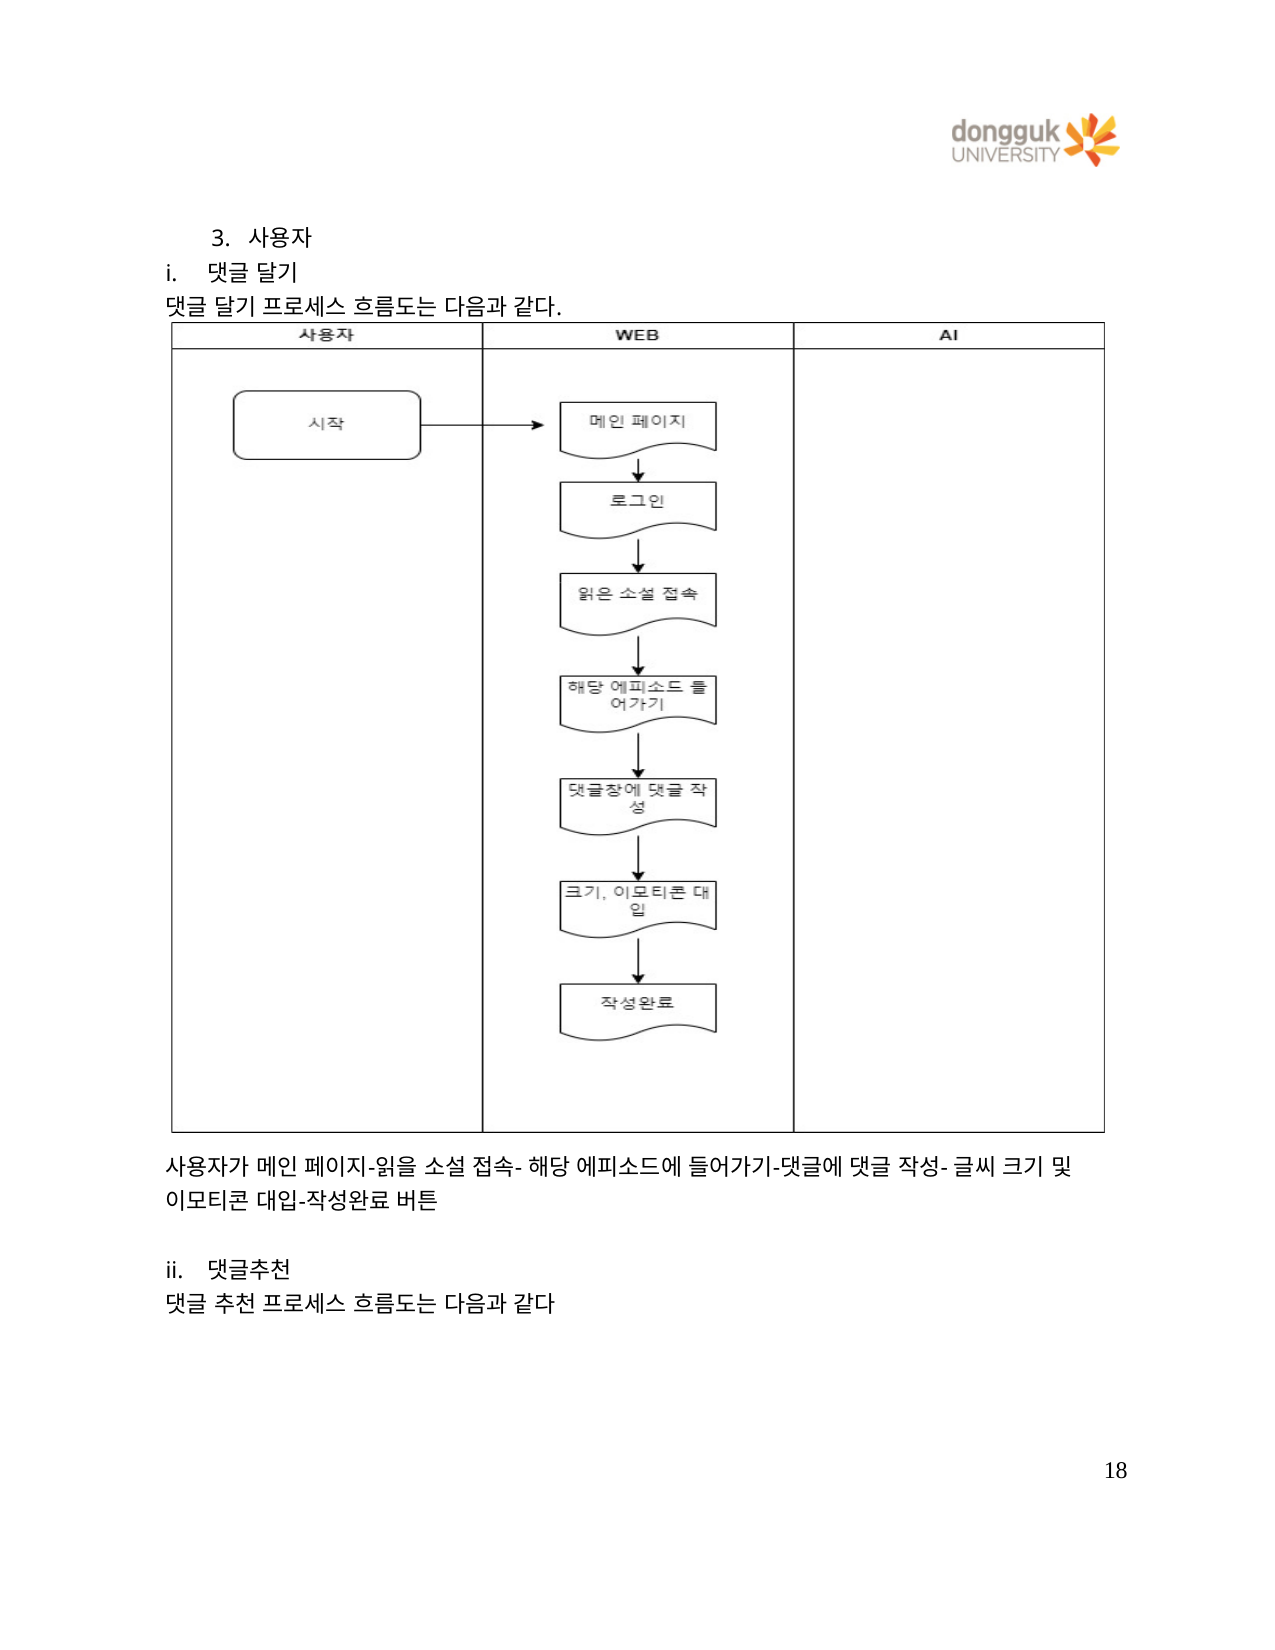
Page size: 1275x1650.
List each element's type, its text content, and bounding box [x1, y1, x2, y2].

list 사용자 [211, 220, 1127, 254]
text 댓글 달기 프로세스 흐름도는 다음과 같다. [165, 288, 1127, 323]
text 댓글 추천 프로세스 흐름도는 다음과 같다 [165, 1285, 1127, 1320]
picture [950, 110, 1122, 169]
picture [171, 322, 1105, 1133]
text 사용자가 메인 페이지-읽을 소설 접속- 해당 에피소드에 들어가기-댓글에 댓글 작성- 글씨 크기 및 이모티콘 대입-작성완료 버튼 [165, 1148, 1127, 1217]
text ii. 댓글추천 [165, 1251, 1127, 1285]
text i. 댓글 달기 [165, 254, 1127, 288]
